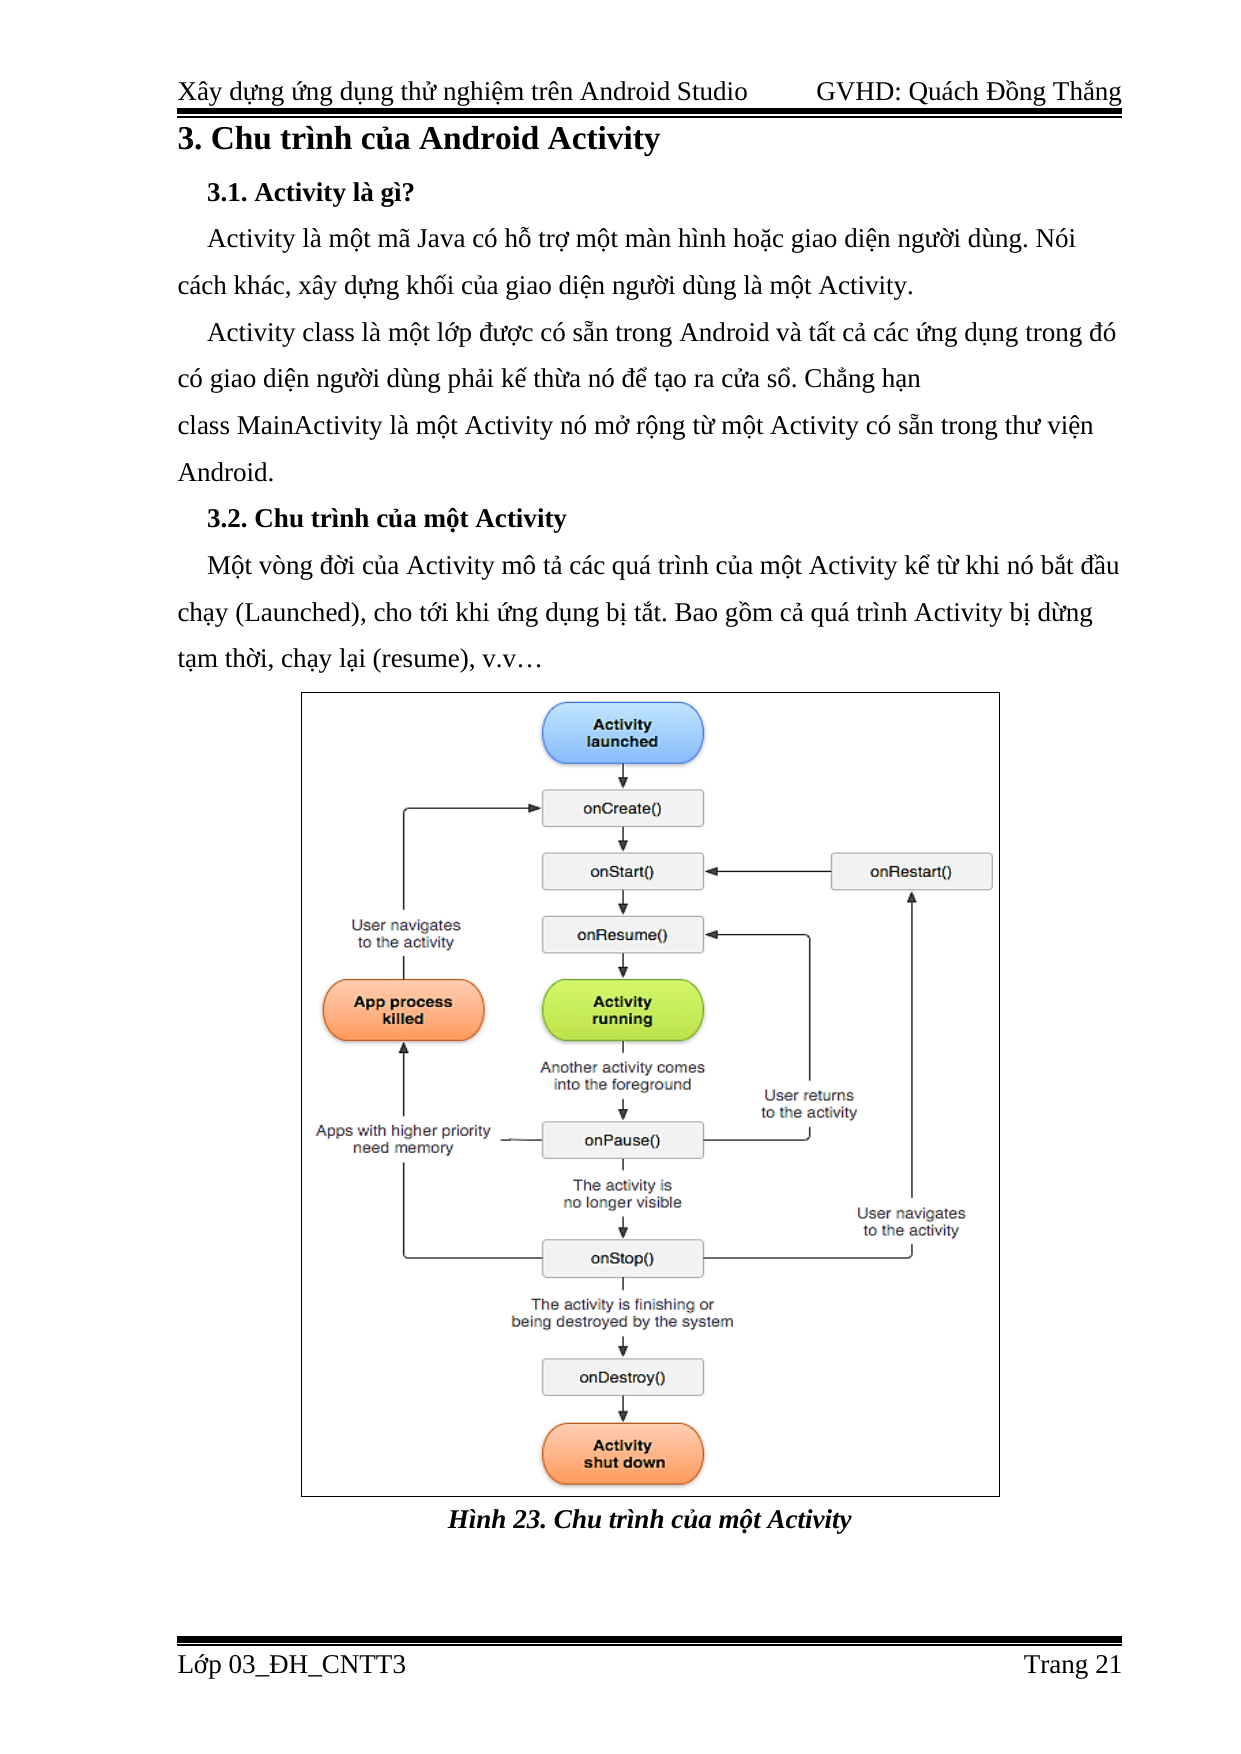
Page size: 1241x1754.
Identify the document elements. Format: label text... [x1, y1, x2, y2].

subtitle 3. Chu trình của Android Activity [177, 118, 1122, 156]
subtitle 3.2. Chu trình của một Activity [207, 502, 1122, 533]
picture [302, 693, 999, 1496]
text Activity class là một lớp được có sẵn trong Android và tất cả các ứng dụng trong đó có giao diện người dùng phải kế thừa nó để tạo ra cửa sổ. Chẳng hạn class MainActivity là một Activity nó mở rộng từ một Activity có sẵn trong thư viện Android. [177, 316, 1122, 487]
text Activity là một mã Java có hỗ trợ một màn hình hoặc giao diện người dùng. Nói cách khác, xây dựng khối của giao diện người dùng là một Activity. [177, 222, 1122, 300]
text Một vòng đời của Activity mô tả các quá trình của một Activity kể từ khi nó bắt đầu chạy (Launched), cho tới khi ứng dụng bị tắt. Bao gồm cả quá trình Activity bị dừng tạm thời, chạy lại (resume), v.v… [177, 549, 1122, 673]
subtitle Hình 23. Chu trình của một Activity [177, 1503, 1122, 1534]
subtitle 3.1. Activity là gì? [207, 176, 1122, 207]
